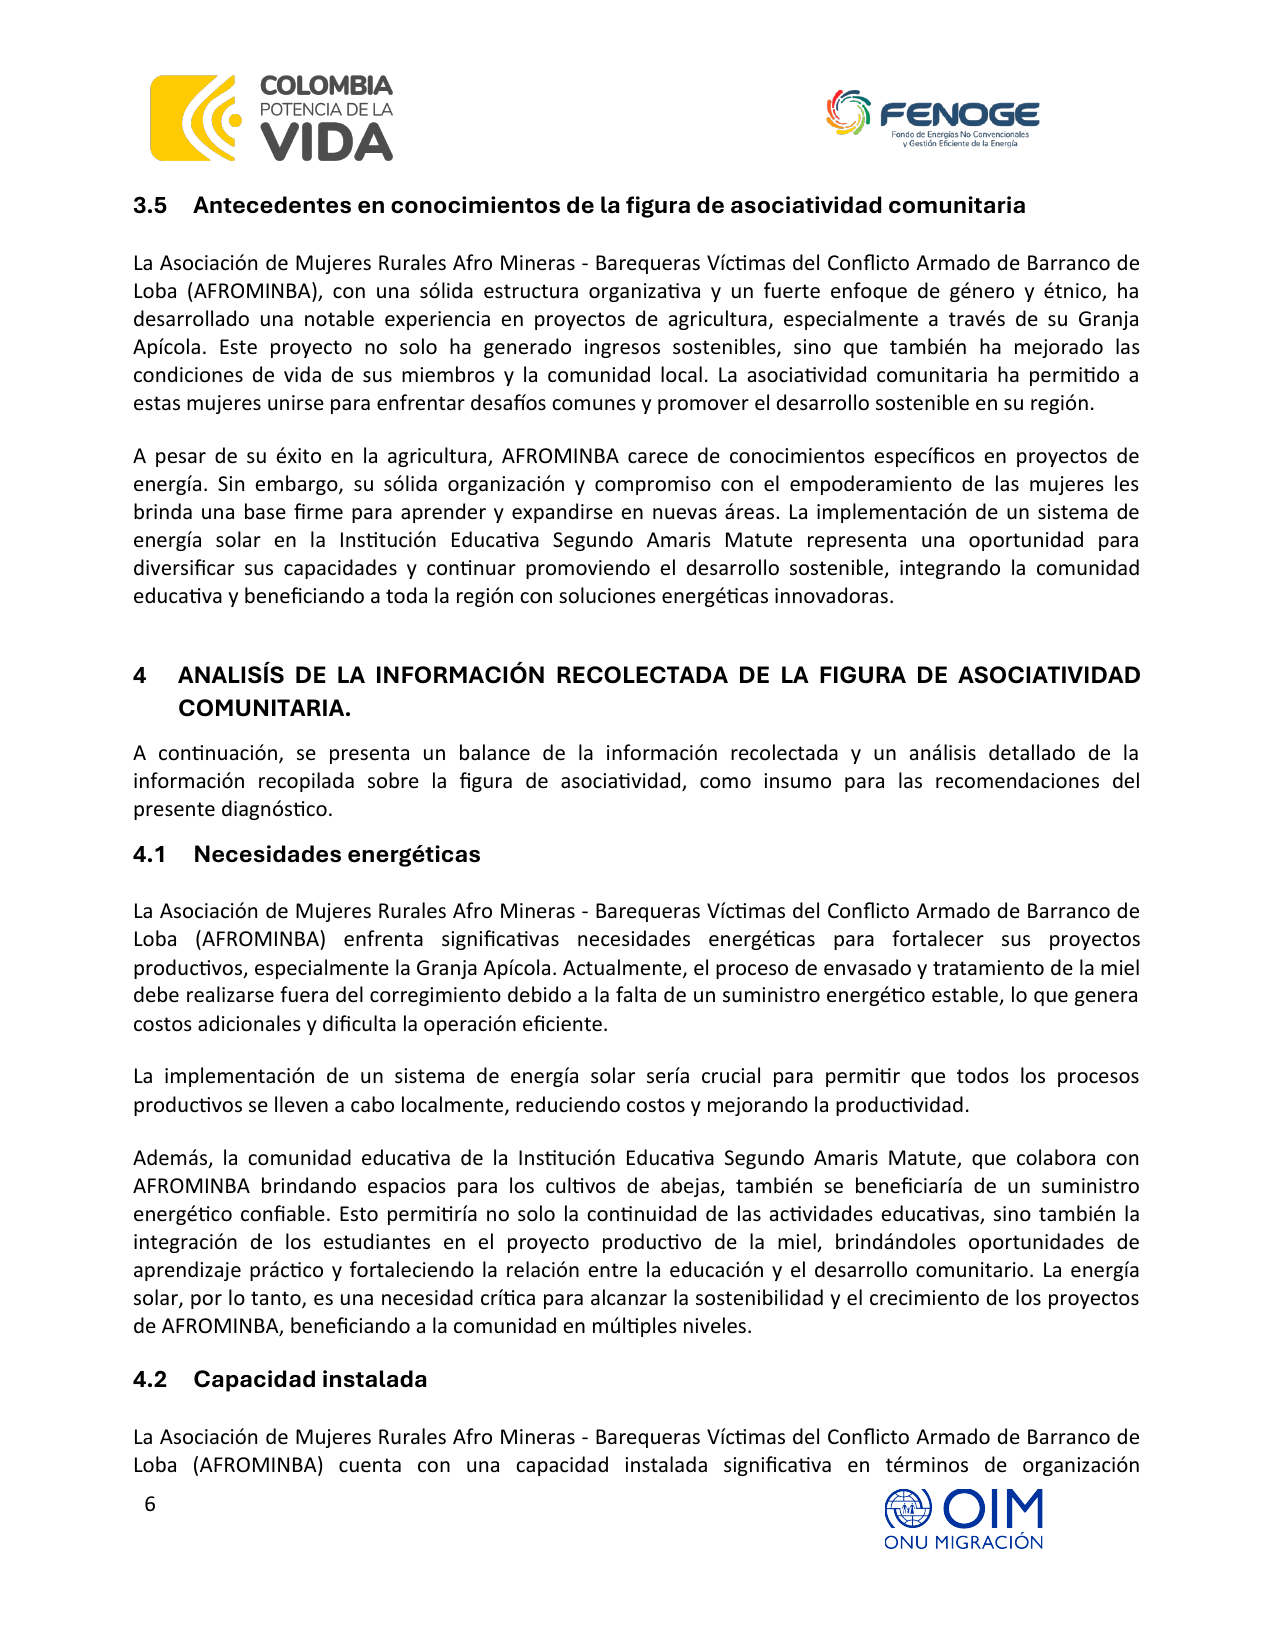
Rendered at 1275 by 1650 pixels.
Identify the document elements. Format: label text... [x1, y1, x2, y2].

subtitle ANALISÍS DE LA INFORMACIÓN RECOLECTADA DE LA FIGURA DE ASOCIATIVIDAD COMUNITARIA. [133, 659, 1142, 723]
text La Asociación de Mujeres Rurales Afro Mineras - Barequeras Víctimas del Conflicto Armado de Barranco de Loba (AFROMINBA) enfrenta significativas necesidades energéticas para fortalecer sus proyectos productivos, especialmente la Granja Apícola. Actualmente, el proceso de envasado y tratamiento de la miel debe realizarse fuera del corregimiento debido a la falta de un suministro energético estable, lo que genera costos adicionales y dificulta la operación eficiente. [133, 897, 1142, 1037]
picture [825, 88, 1042, 148]
text A continuación, se presenta un balance de la información recolectada y un análisis detallado de la información recopilada sobre la figura de asociatividad, como insumo para las recomendaciones del presente diagnóstico. [133, 738, 1142, 822]
text La implementación de un sistema de energía solar sería crucial para permitir que todos los procesos productivos se lleven a cabo localmente, reduciendo costos y mejorando la productividad. [133, 1062, 1142, 1118]
subtitle Antecedentes en conocimientos de la figura de asociatividad comunitaria [133, 190, 1142, 221]
subtitle Capacidad instalada [133, 1364, 1142, 1394]
picture [144, 73, 399, 163]
subtitle Necesidades energéticas [133, 839, 1142, 869]
text La Asociación de Mujeres Rurales Afro Mineras - Barequeras Víctimas del Conflicto Armado de Barranco de Loba (AFROMINBA), con una sólida estructura organizativa y un fuerte enfoque de género y étnico, ha desarrollado una notable experiencia en proyectos de agricultura, especialmente a través de su Granja Apícola. Este proyecto no solo ha generado ingresos sostenibles, sino que también ha mejorado las condiciones de vida de sus miembros y la comunidad local. La asociatividad comunitaria ha permitido a estas mujeres unirse para enfrentar desafíos comunes y promover el desarrollo sostenible en su región. [133, 248, 1142, 416]
text Además, la comunidad educativa de la Institución Educativa Segundo Amaris Matute, que colabora con AFROMINBA brindando espacios para los cultivos de abejas, también se beneficiaría de un suministro energético confiable. Esto permitiría no solo la continuidad de las actividades educativas, sino también la integración de los estudiantes en el proyecto productivo de la miel, brindándoles oportunidades de aprendizaje práctico y fortaleciendo la relación entre la educación y el desarrollo comunitario. La energía solar, por lo tanto, es una necesidad crítica para alcanzar la sostenibilidad y el crecimiento de los proyectos de AFROMINBA, beneficiando a la comunidad en múltiples niveles. [133, 1143, 1142, 1339]
picture [885, 1489, 1043, 1549]
text A pesar de su éxito en la agricultura, AFROMINBA carece de conocimientos específicos en proyectos de energía. Sin embargo, su sólida organización y compromiso con el empoderamiento de las mujeres les brinda una base firme para aprender y expandirse en nuevas áreas. La implementación de un sistema de energía solar en la Institución Educativa Segundo Amaris Matute representa una oportunidad para diversificar sus capacidades y continuar promoviendo el desarrollo sostenible, integrando la comunidad educativa y beneficiando a toda la región con soluciones energéticas innovadoras. [133, 441, 1142, 609]
